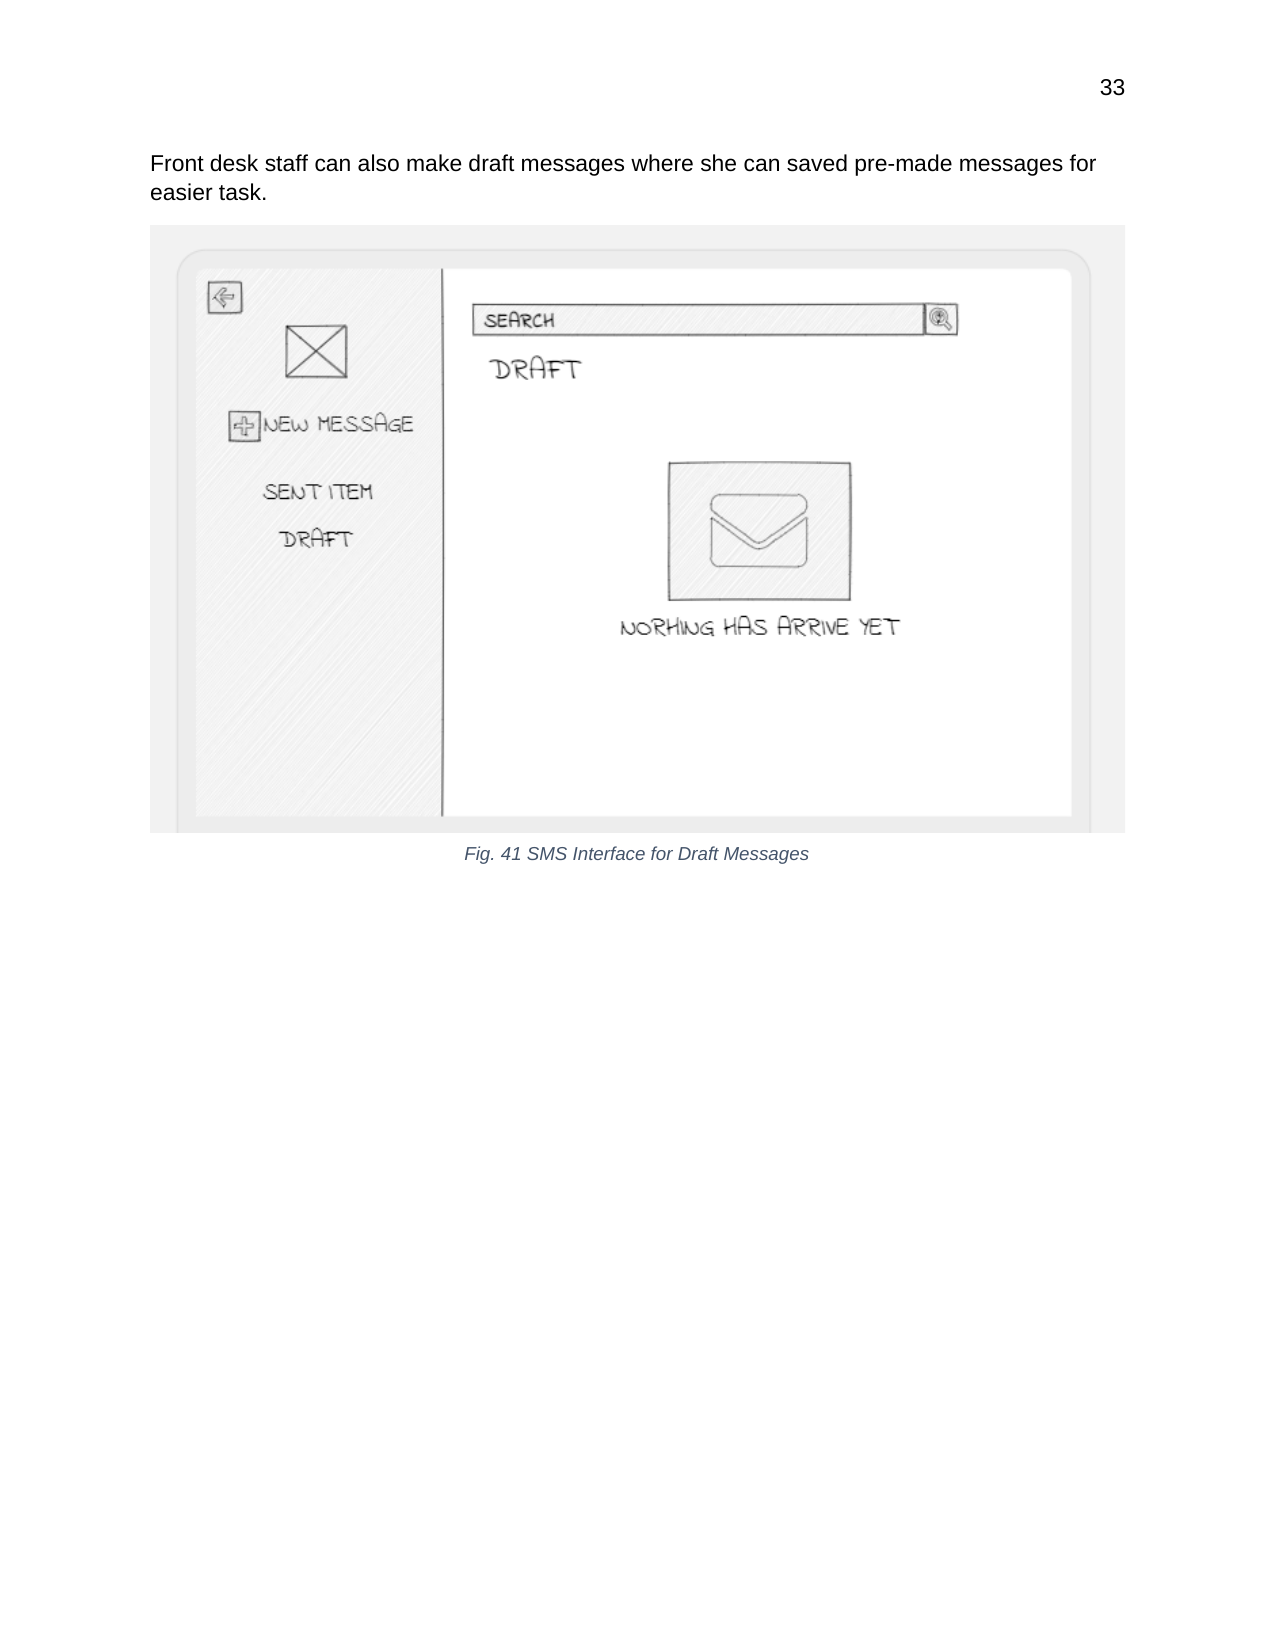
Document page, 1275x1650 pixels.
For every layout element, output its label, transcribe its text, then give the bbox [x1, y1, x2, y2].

text Front desk staff can also make draft messages where she can saved pre-made messages for easier task. [150, 150, 1125, 205]
picture [150, 225, 1125, 833]
